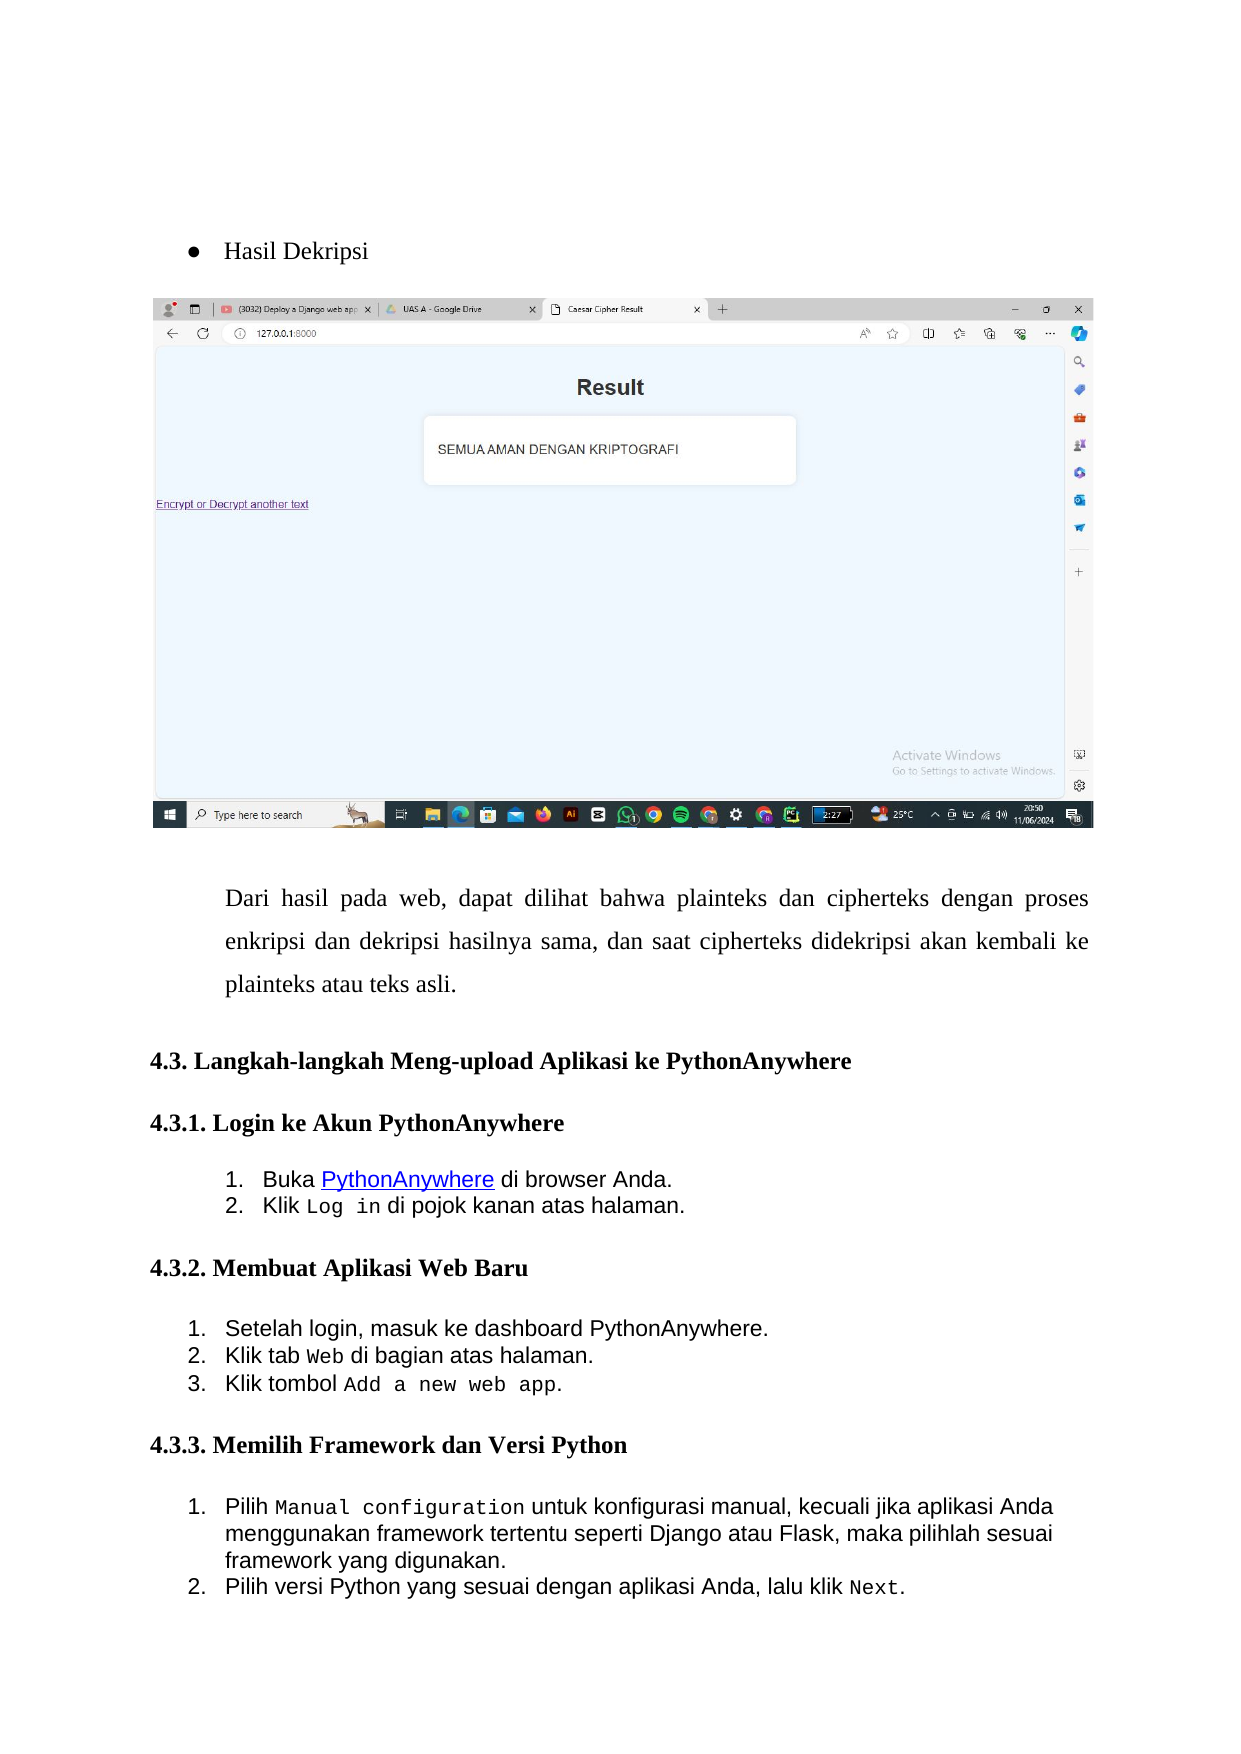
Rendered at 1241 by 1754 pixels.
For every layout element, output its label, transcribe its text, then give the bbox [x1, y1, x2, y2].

list Pilih Manual configuration untuk konfigurasi manual, kecuali jika aplikasi Anda menggunakan framework tertentu seperti Django atau Flask, maka pilihlah sesuai framework yang digunakan. [187, 1493, 1090, 1573]
list Klik tab Web di bagian atas halaman. [187, 1342, 1090, 1369]
picture [153, 298, 1094, 828]
list Pilih versi Python yang sesuai dengan aplikasi Anda, lalu klik Next. [187, 1573, 1090, 1601]
list Setelah login, masuk ke dashboard PythonAnywhere. [187, 1315, 1090, 1342]
list Hasil Dekripsi [186, 236, 1090, 265]
subtitle 4.3.2. Membuat Aplikasi Web Baru [150, 1253, 1090, 1282]
list Klik tombol Add a new web app. [187, 1369, 1090, 1397]
subtitle 4.3. Langkah-langkah Meng-upload Aplikasi ke PythonAnywhere [150, 1046, 1090, 1074]
text Dari hasil pada web, dapat dilihat bahwa plainteks dan cipherteks dengan proses enkripsi dan dekripsi hasilnya sama, dan saat cipherteks didekripsi akan kembali ke plainteks atau teks asli. [225, 883, 1090, 998]
list Buka PythonAnywhere di browser Anda. [225, 1166, 1090, 1192]
list Klik Log in di pojok kanan atas halaman. [225, 1192, 1090, 1220]
subtitle 4.3.3. Memilih Framework dan Versi Python [150, 1431, 1090, 1459]
subtitle 4.3.1. Login ke Akun PythonAnywhere [150, 1108, 1090, 1137]
